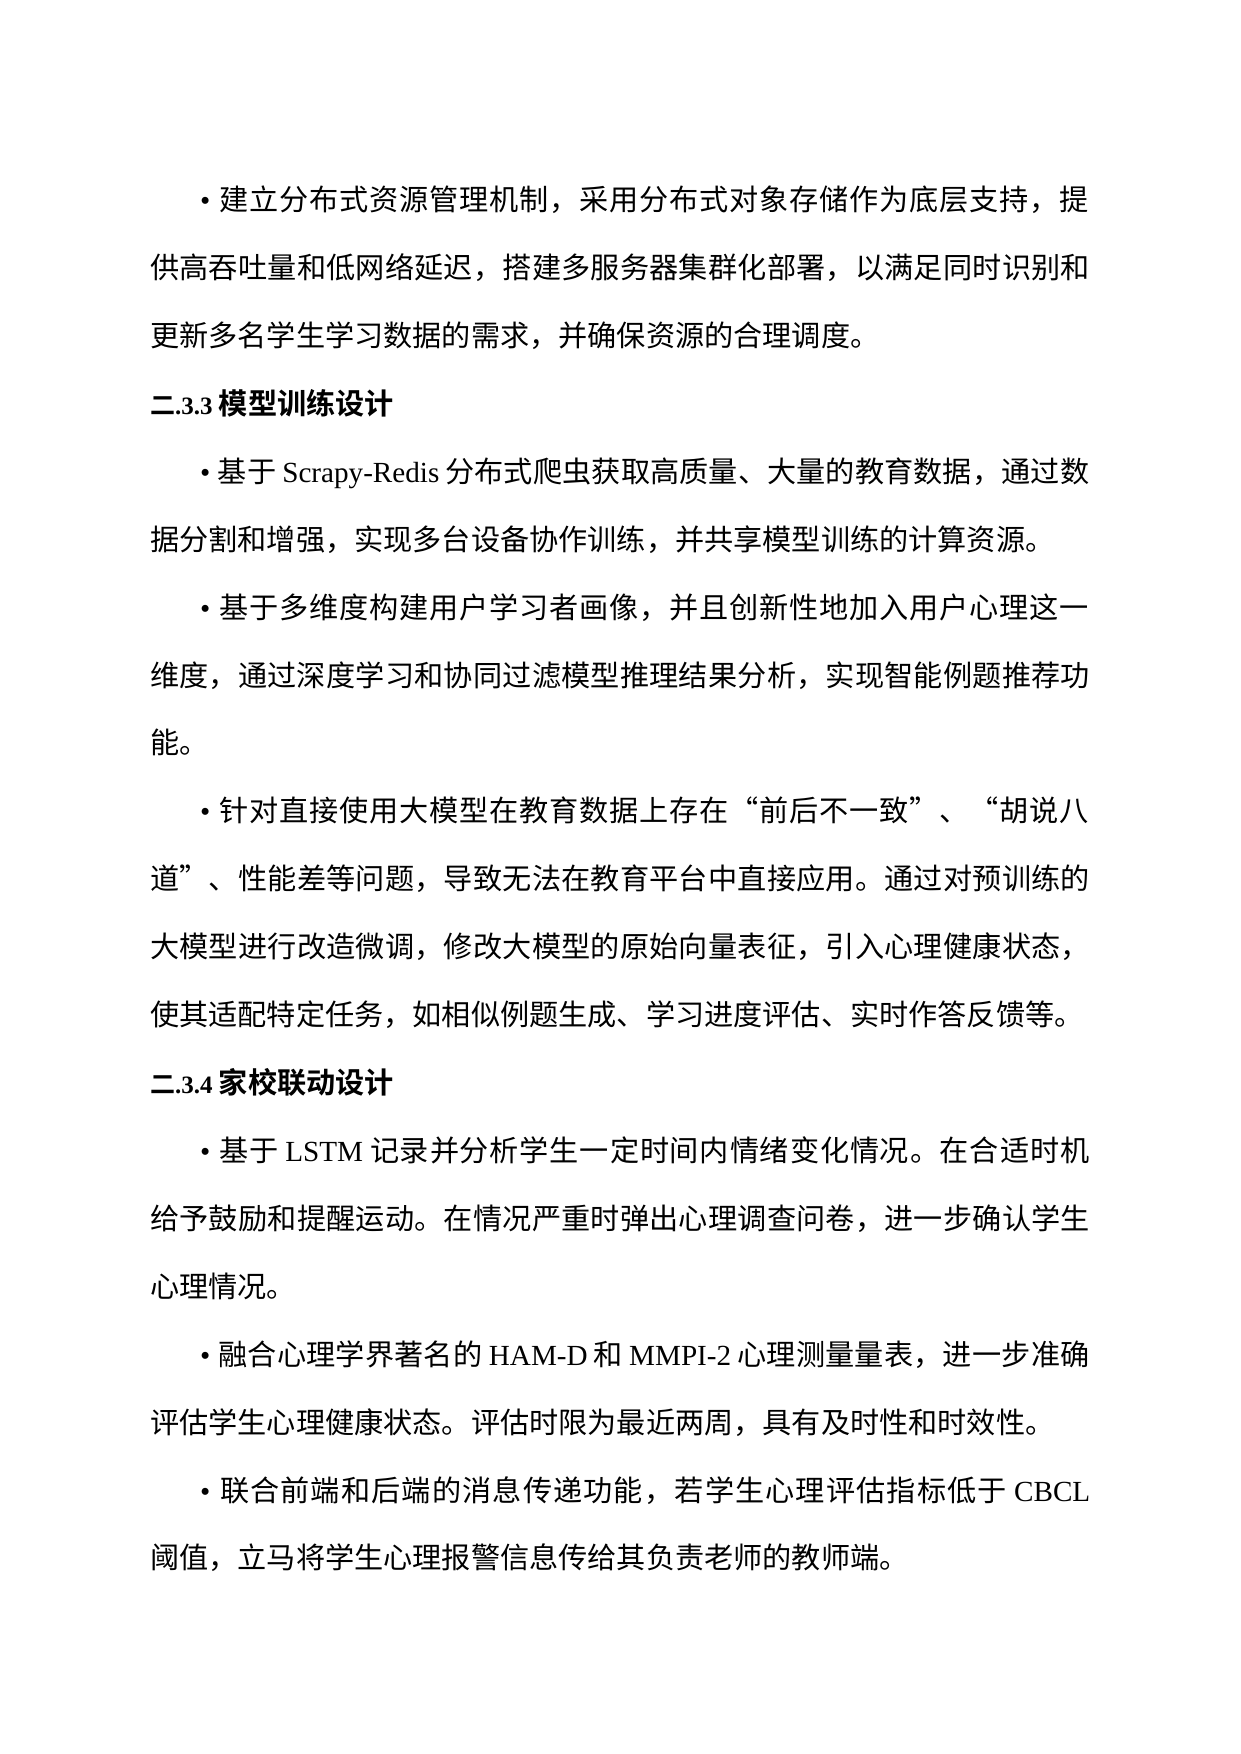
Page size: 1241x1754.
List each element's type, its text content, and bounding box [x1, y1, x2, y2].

text • 联合前端和后端的消息传递功能，若学生心理评估指标低于CBCL阈值，立马将学生心理报警信息传给其负责老师的教师端。 [150, 1454, 1090, 1590]
text • 融合心理学界著名的HAM-D和MMPI-2心理测量量表，进一步准确评估学生心理健康状态。评估时限为最近两周，具有及时性和时效性。 [150, 1318, 1090, 1454]
text • 基于LSTM记录并分析学生一定时间内情绪变化情况。在合适时机给予鼓励和提醒运动。在情况严重时弹出心理调查问卷，进一步确认学生心理情况。 [150, 1115, 1090, 1318]
subtitle 模型训练设计 [150, 368, 1090, 436]
subtitle 家校联动设计 [150, 1047, 1090, 1115]
text • 基于Scrapy-Redis分布式爬虫获取高质量、大量的教育数据，通过数据分割和增强，实现多台设备协作训练，并共享模型训练的计算资源。 [150, 436, 1090, 571]
text • 基于多维度构建用户学习者画像，并且创新性地加入用户心理这一维度，通过深度学习和协同过滤模型推理结果分析，实现智能例题推荐功能。 [150, 571, 1090, 775]
text • 建立分布式资源管理机制，采用分布式对象存储作为底层支持，提供高吞吐量和低网络延迟，搭建多服务器集群化部署，以满足同时识别和更新多名学生学习数据的需求，并确保资源的合理调度。 [150, 164, 1090, 368]
text • 针对直接使用大模型在教育数据上存在“前后不一致”、“胡说八道”、性能差等问题，导致无法在教育平台中直接应用。通过对预训练的大模型进行改造微调，修改大模型的原始向量表征，引入心理健康状态，使其适配特定任务，如相似例题生成、学习进度评估、实时作答反馈等。 [150, 775, 1090, 1047]
